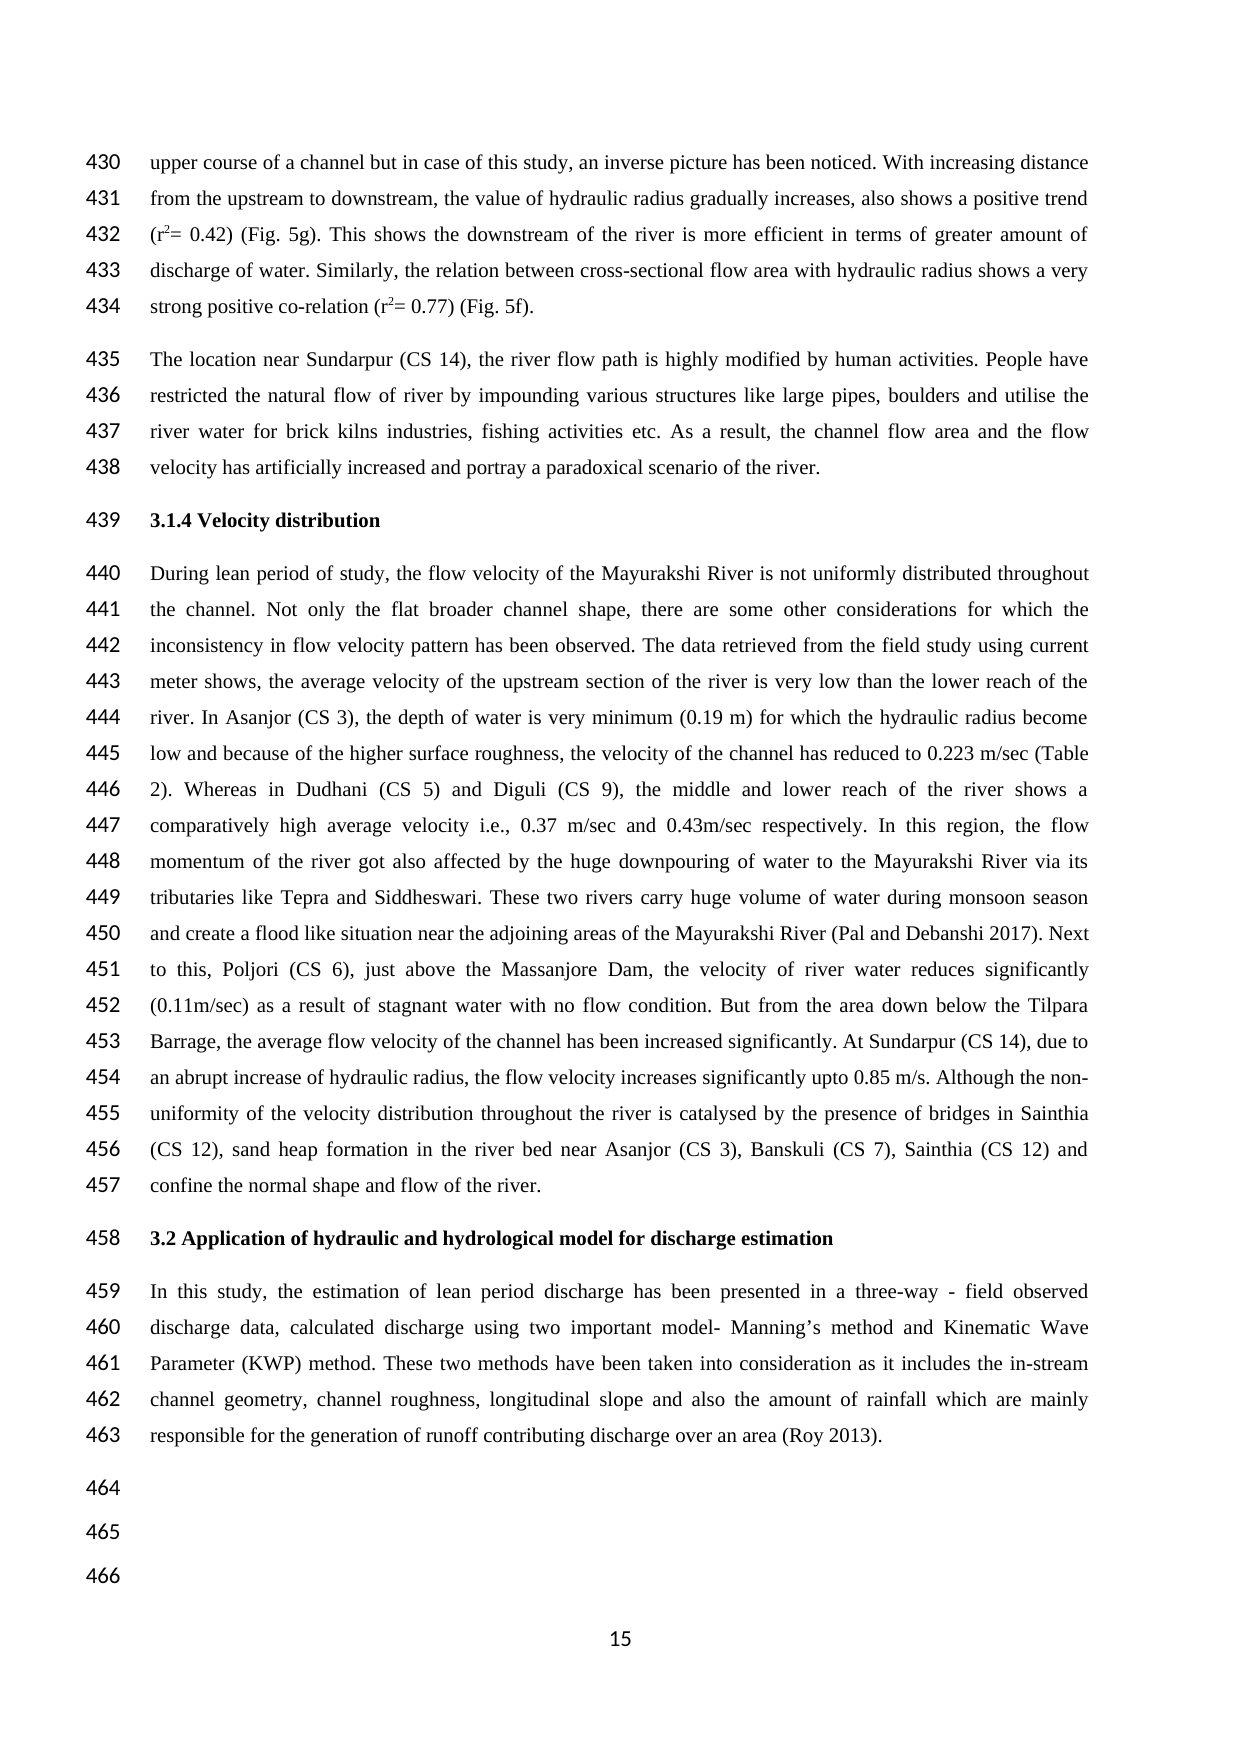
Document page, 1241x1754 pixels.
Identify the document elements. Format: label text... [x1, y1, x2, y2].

text The location near Sundarpur (CS 14), the river flow path is highly modified by human activities. People have restricted the natural flow of river by impounding various structures like large pipes, boulders and utilise the river water for brick kilns industries, fishing activities etc. As a result, the channel flow area and the flow velocity has artificially increased and portray a paradoxical scenario of the river. [150, 347, 1090, 479]
text 3.1.4 Velocity distribution [150, 508, 1090, 532]
text upper course of a channel but in case of this study, an inverse picture has been noticed. With increasing distance from the upstream to downstream, the value of hydraulic radius gradually increases, also shows a positive trend (r2= 0.42) (Fig. 5g). This shows the downstream of the river is more efficient in terms of greater amount of discharge of water. Similarly, the relation between cross-sectional flow area with hydraulic radius shows a very strong positive co-relation (r2= 0.77) (Fig. 5f). [150, 150, 1090, 318]
text During lean period of study, the flow velocity of the Mayurakshi River is not uniformly distributed throughout the channel. Not only the flat broader channel shape, there are some other considerations for which the inconsistency in flow velocity pattern has been observed. The data retrieved from the field study using current meter shows, the average velocity of the upstream section of the river is very low than the lower reach of the river. In Asanjor (CS 3), the depth of water is very minimum (0.19 m) for which the hydraulic radius become low and because of the higher surface roughness, the velocity of the channel has reduced to 0.223 m/sec (Table 2). Whereas in Dudhani (CS 5) and Diguli (CS 9), the middle and lower reach of the river shows a comparatively high average velocity i.e., 0.37 m/sec and 0.43m/sec respectively. In this region, the flow momentum of the river got also affected by the huge downpouring of water to the Mayurakshi River via its tributaries like Tepra and Siddheswari. These two rivers carry huge volume of water during monsoon season and create a flood like situation near the adjoining areas of the Mayurakshi River (Pal and Debanshi 2017). Next to this, Poljori (CS 6), just above the Massanjore Dam, the velocity of river water reduces significantly (0.11m/sec) as a result of stagnant water with no flow condition. But from the area down below the Tilpara Barrage, the average flow velocity of the channel has been increased significantly. At Sundarpur (CS 14), due to an abrupt increase of hydraulic radius, the flow velocity increases significantly upto 0.85 m/s. Although the non-uniformity of the velocity distribution throughout the river is catalysed by the presence of bridges in Sainthia (CS 12), sand heap formation in the river bed near Asanjor (CS 3), Banskuli (CS 7), Sainthia (CS 12) and confine the normal shape and flow of the river. [150, 560, 1090, 1197]
text 3.2 Application of hydraulic and hydrological model for discharge estimation [150, 1226, 1090, 1250]
text In this study, the estimation of lean period discharge has been presented in a three-way - field observed discharge data, calculated discharge using two important model- Manning’s method and Kinematic Wave Parameter (KWP) method. These two methods have been taken into consideration as it includes the in-stream channel geometry, channel roughness, longitudinal slope and also the amount of rainfall which are mainly responsible for the generation of runoff contributing discharge over an area (Roy 2013). [150, 1278, 1090, 1447]
